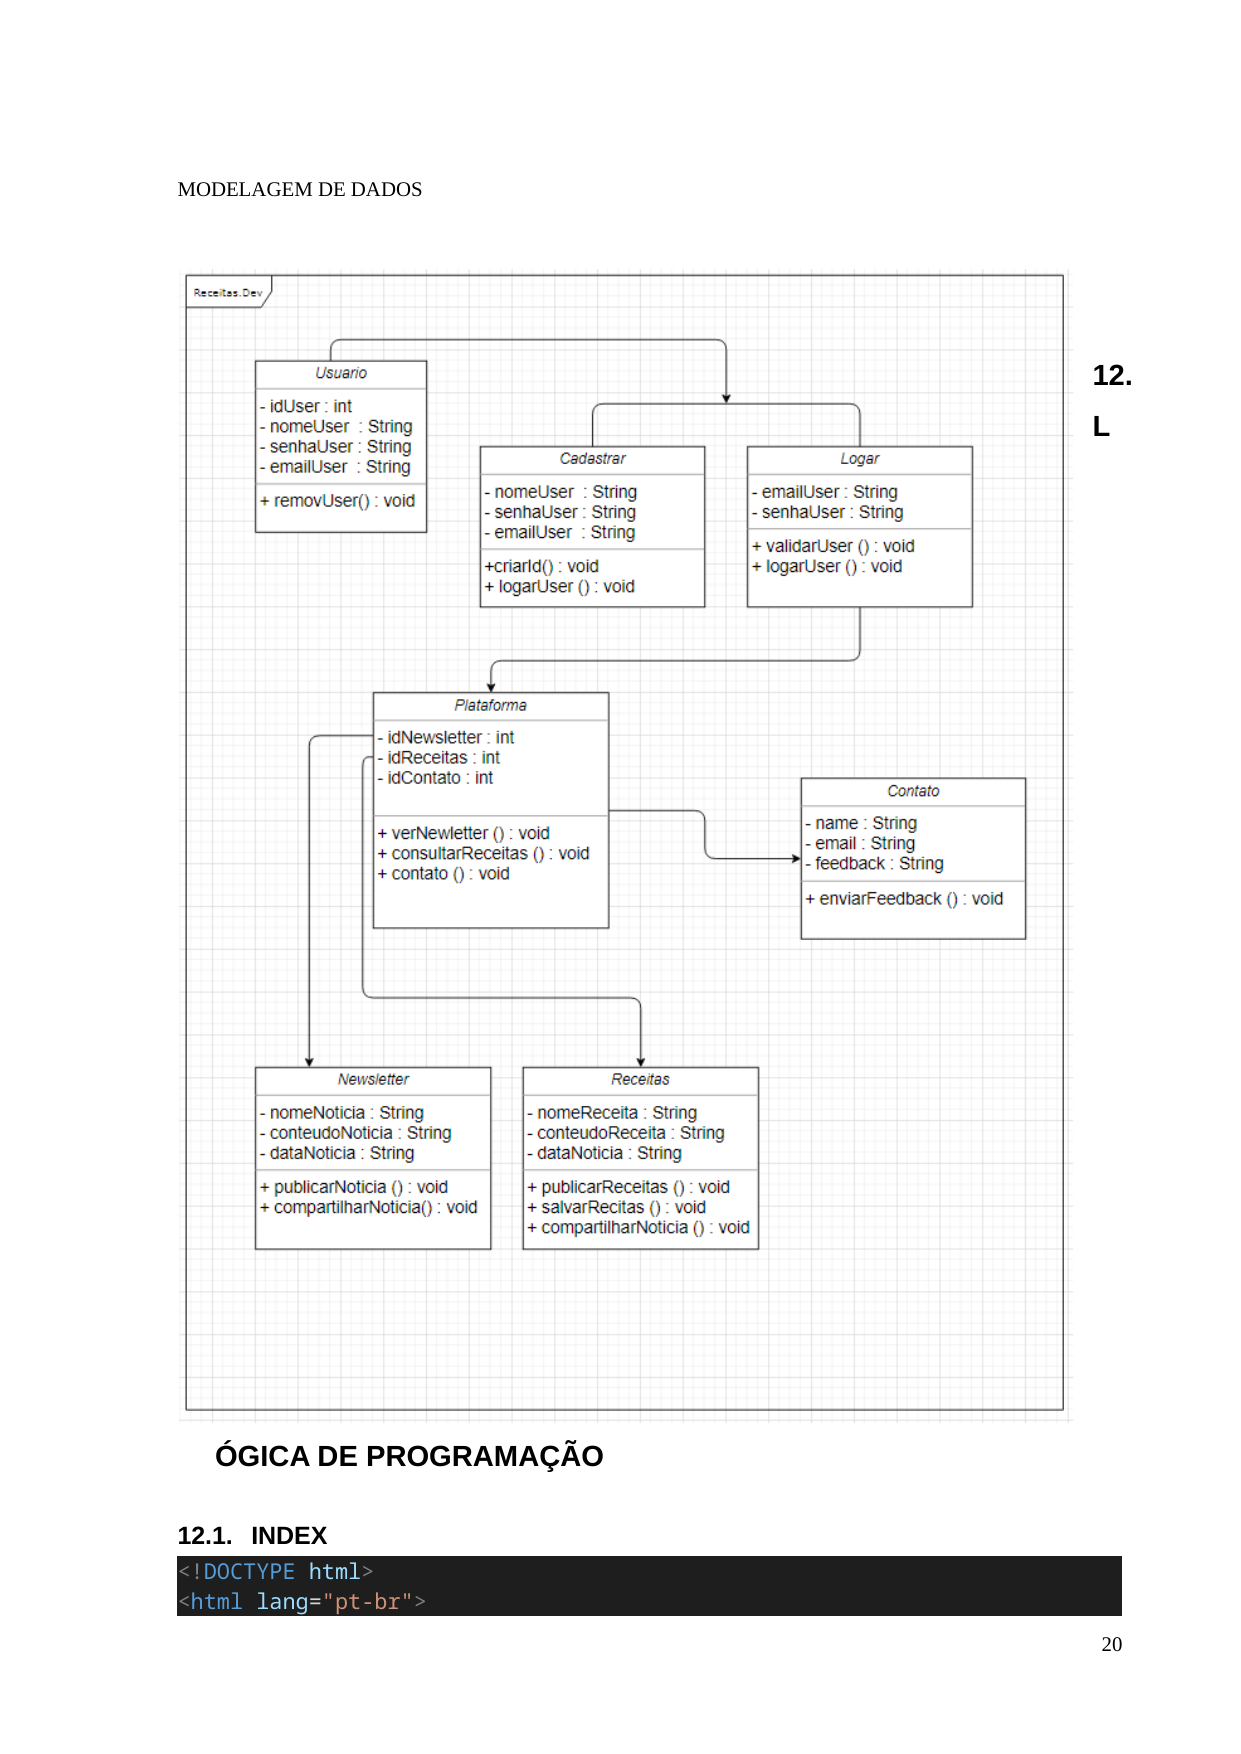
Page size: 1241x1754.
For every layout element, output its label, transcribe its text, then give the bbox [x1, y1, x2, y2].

subtitle INDEX [177, 1521, 1122, 1550]
text <html lang="pt-br"> [177, 1586, 1122, 1616]
text <!DOCTYPE html> [177, 1556, 1122, 1586]
subtitle LÓGICA DE PROGRAMAÇÃO [177, 358, 1122, 1473]
picture [179, 269, 1074, 358]
